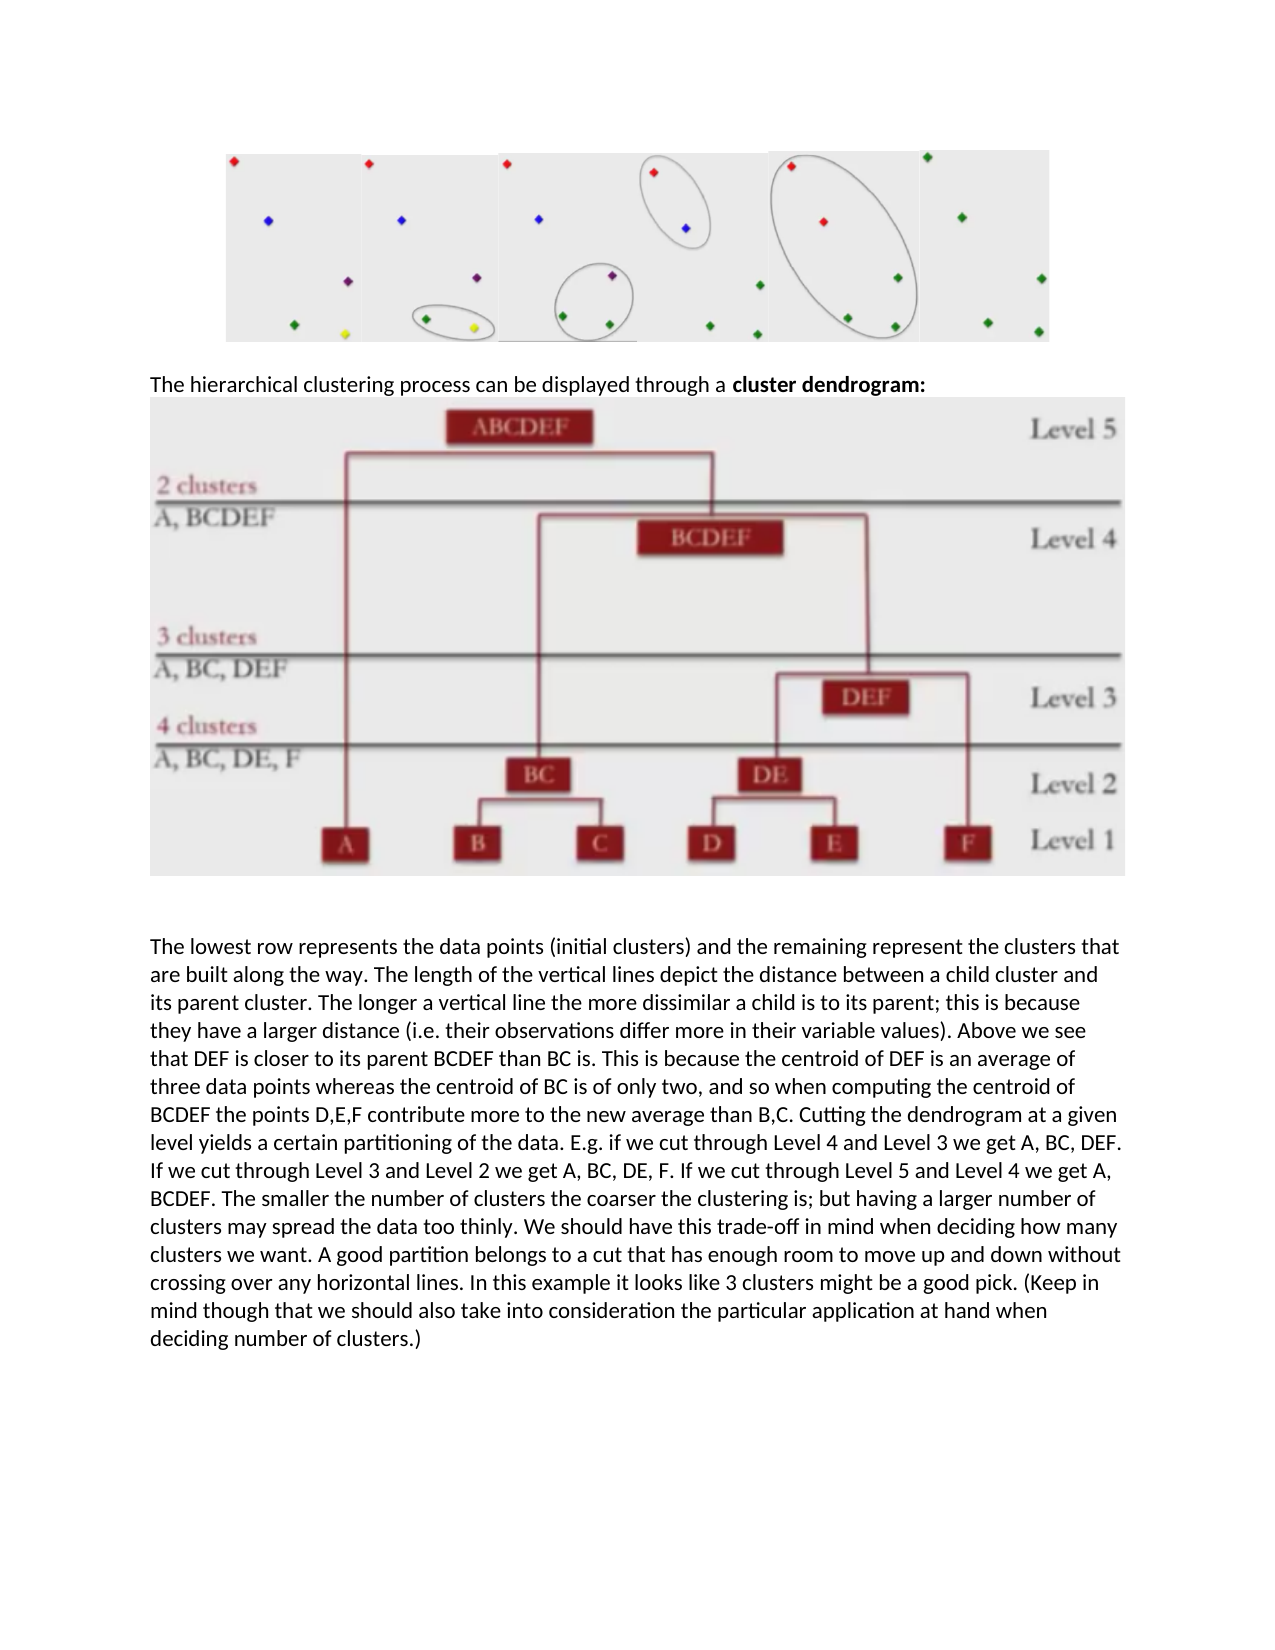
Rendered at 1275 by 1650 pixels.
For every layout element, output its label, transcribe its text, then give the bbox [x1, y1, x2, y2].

text The lowest row represents the data points (initial clusters) and the remaining represent the clusters that are built along the way. The length of the vertical lines depict the distance between a child cluster and its parent cluster. The longer a vertical line the more dissimilar a child is to its parent; this is because they have a larger distance (i.e. their observations differ more in their variable values). Above we see that DEF is closer to its parent BCDEF than BC is. This is because the centroid of DEF is an average of three data points whereas the centroid of BC is of only two, and so when computing the centroid of BCDEF the points D,E,F contribute more to the new average than B,C. Cutting the dendrogram at a given level yields a certain partitioning of the data. E.g. if we cut through Level 4 and Level 3 we get A, BC, DEF. If we cut through Level 3 and Level 2 we get A, BC, DE, F. If we cut through Level 5 and Level 4 we get A, BCDEF. The smaller the number of clusters the coarser the clustering is; but having a larger number of clusters may spread the data too thinly. We should have this trade-off in mind when deciding how many clusters we want. A good partition belongs to a cut that has enough room to move up and down without crossing over any horizontal lines. In this example it looks like 3 clusters might be a good pick. (Keep in mind though that we should also take into consideration the particular application at hand when deciding number of clusters.) [150, 932, 1125, 1352]
picture [150, 397, 1125, 876]
text The hierarchical clustering process can be displayed through a cluster dendrogram: [150, 370, 1125, 397]
picture [225, 150, 1050, 342]
